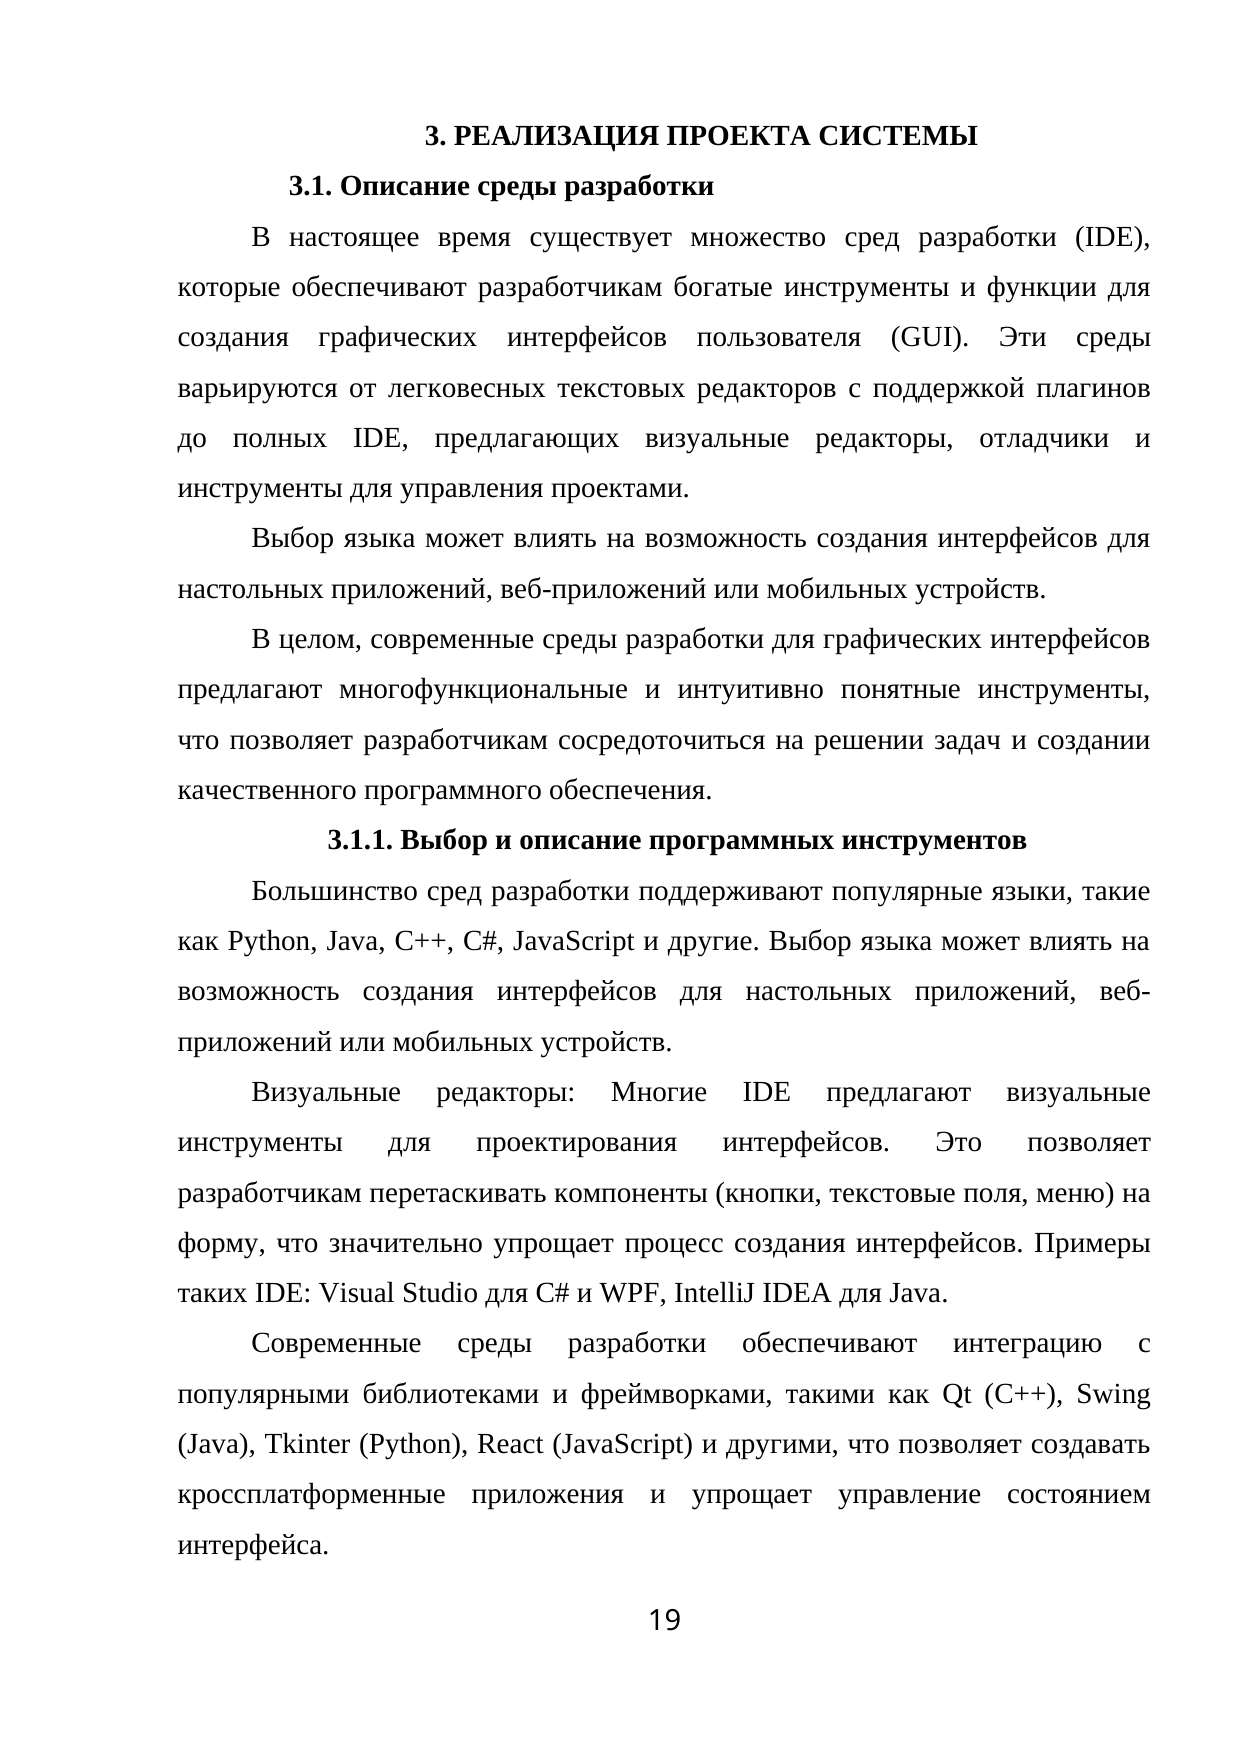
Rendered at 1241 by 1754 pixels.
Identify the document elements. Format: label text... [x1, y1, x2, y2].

text 3.1. Описание среды разработки [215, 168, 1152, 202]
text В целом, современные среды разработки для графических интерфейсов предлагают многофункциональные и интуитивно понятные инструменты, что позволяет разработчикам сосредоточиться на решении задач и создании качественного программного обеспечения. [177, 621, 1152, 806]
text Визуальные редакторы: Многие IDE предлагают визуальные инструменты для проектирования интерфейсов. Это позволяет разработчикам перетаскивать компоненты (кнопки, текстовые поля, меню) на форму, что значительно упрощает процесс создания интерфейсов. Примеры таких IDE: Visual Studio для C# и WPF, IntelliJ IDEA для Java. [177, 1074, 1152, 1309]
text Большинство сред разработки поддерживают популярные языки, такие как Python, Java, C++, C#, JavaScript и другие. Выбор языка может влиять на возможность создания интерфейсов для настольных приложений, веб-приложений или мобильных устройств. [177, 873, 1152, 1057]
text В настоящее время существует множество сред разработки (IDE), которые обеспечивают разработчикам богатые инструменты и функции для создания графических интерфейсов пользователя (GUI). Эти среды варьируются от легковесных текстовых редакторов с поддержкой плагинов до полных IDE, предлагающих визуальные редакторы, отладчики и инструменты для управления проектами. [177, 219, 1152, 504]
text Выбор языка может влиять на возможность создания интерфейсов для настольных приложений, веб-приложений или мобильных устройств. [177, 521, 1152, 604]
text 3. РЕАЛИЗАЦИЯ ПРОЕКТА СИСТЕМЫ [177, 118, 1152, 152]
text 3.1.1. Выбор и описание программных инструментов [252, 822, 1152, 856]
text Современные среды разработки обеспечивают интеграцию с популярными библиотеками и фреймворками, такими как Qt (C++), Swing (Java), Tkinter (Python), React (JavaScript) и другими, что позволяет создавать кроссплатформенные приложения и упрощает управление состоянием интерфейса. [177, 1326, 1152, 1560]
